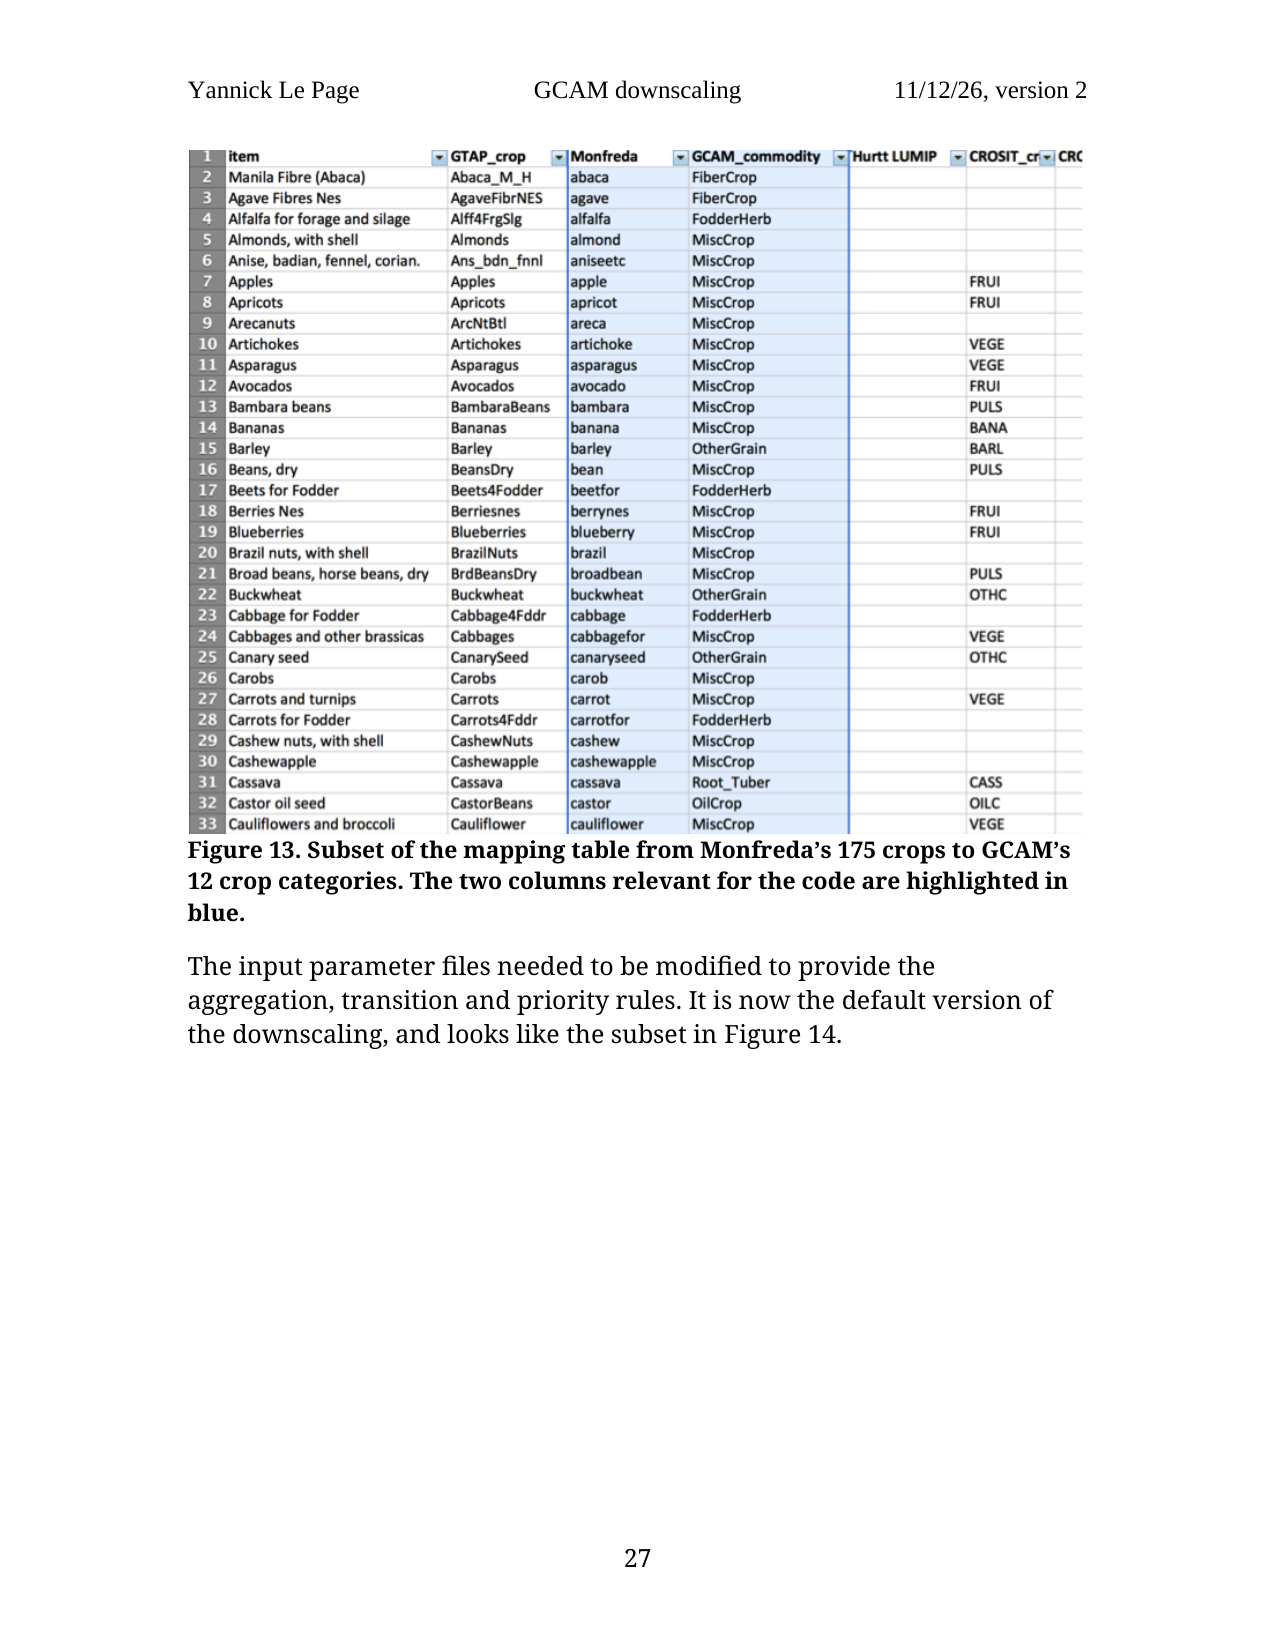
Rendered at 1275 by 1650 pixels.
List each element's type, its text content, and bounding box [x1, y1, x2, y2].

picture [189, 150, 1083, 834]
text The input parameter files needed to be modified to provide the aggregation, transition and priority rules. It is now the default version of the downscaling, and looks like the subset in Figure 14. [187, 949, 1087, 1051]
